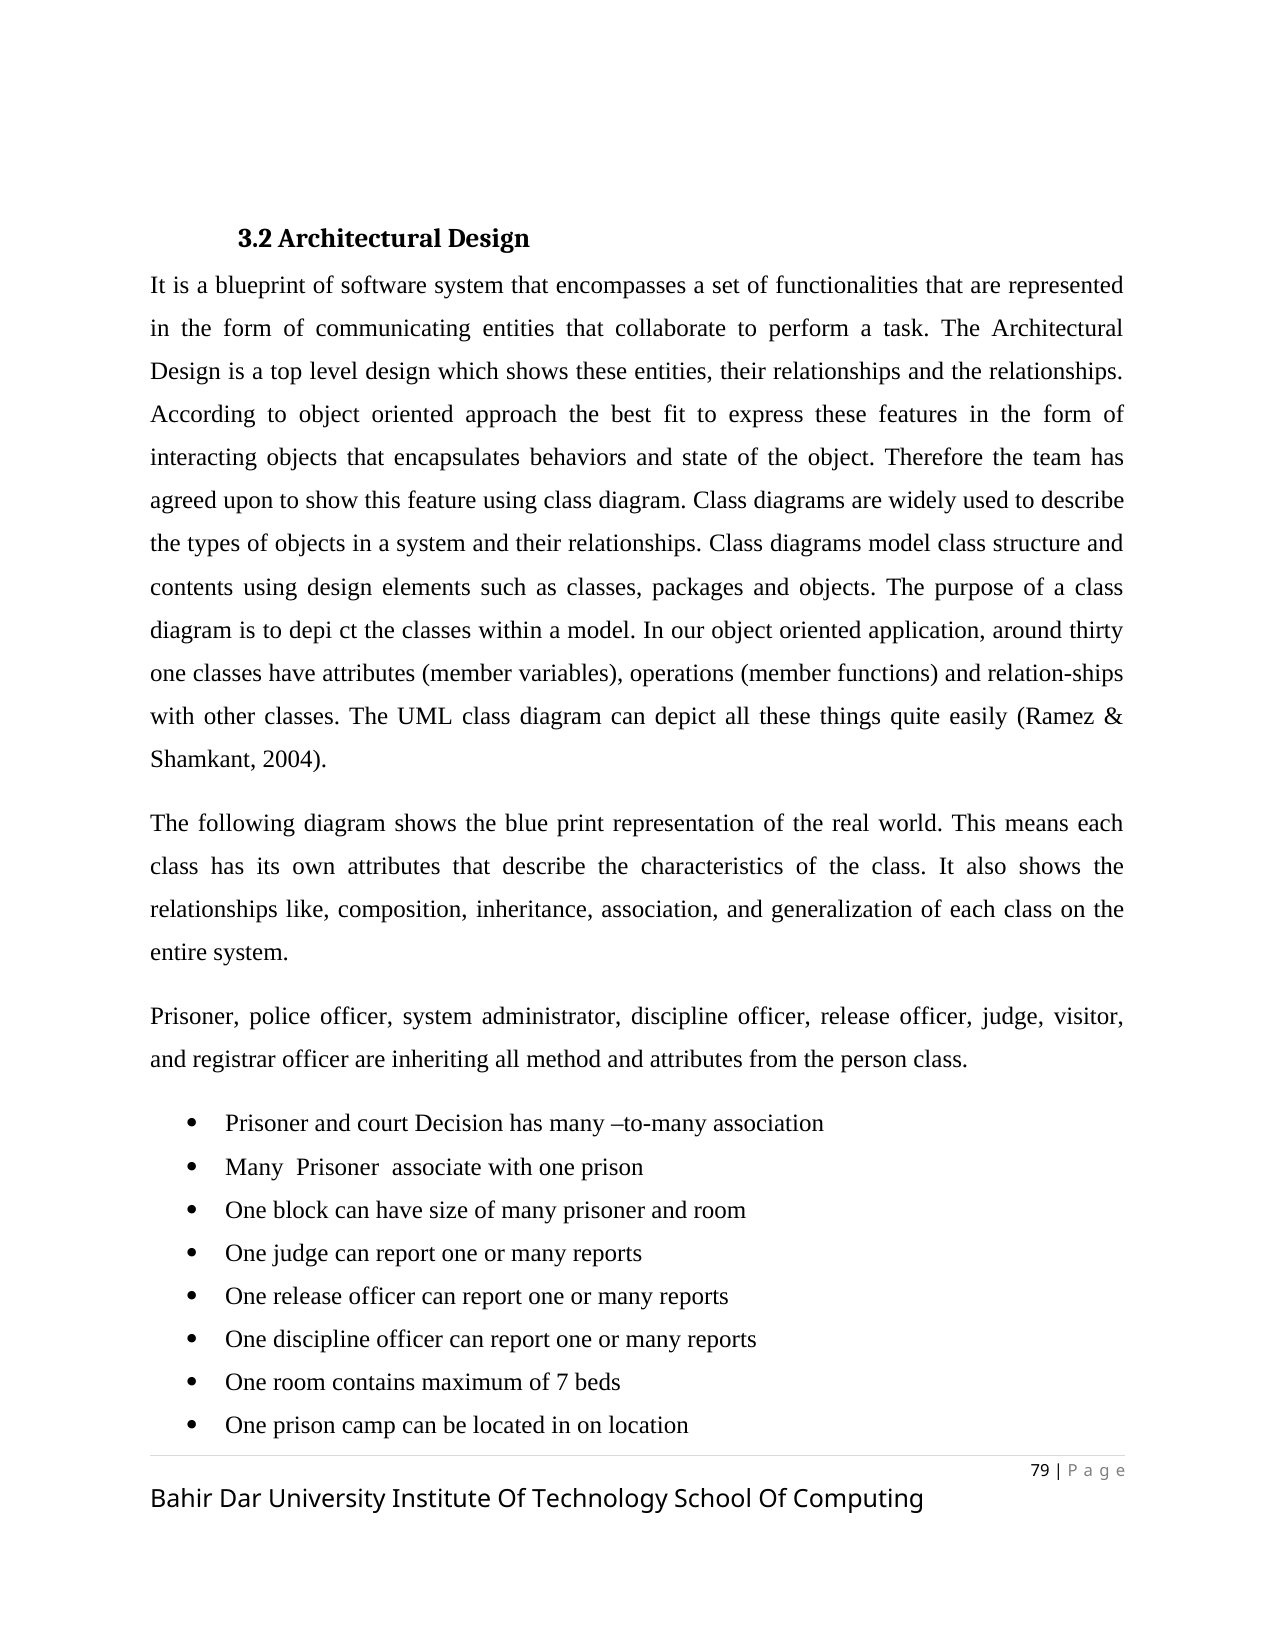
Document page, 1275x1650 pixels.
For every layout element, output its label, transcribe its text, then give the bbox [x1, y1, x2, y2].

list One room contains maximum of 7 beds [187, 1367, 1125, 1396]
list Prisoner and court Decision has many –to-many association [187, 1108, 1125, 1137]
list One discipline officer can report one or many reports [187, 1324, 1125, 1353]
list One block can have size of many prisoner and room [187, 1195, 1125, 1223]
text Prisoner, police officer, system administrator, discipline officer, release officer, judge, visitor, and registrar officer are inheriting all method and attributes from the person class. [150, 1001, 1125, 1073]
text The following diagram shows the blue print representation of the real world. This means each class has its own attributes that describe the characteristics of the class. It also shows the relationships like, composition, inheritance, association, and generalization of each class on the entire system. [150, 808, 1125, 966]
text It is a blueprint of software system that encompasses a set of functionalities that are represented in the form of communicating entities that collaborate to perform a task. The Architectural Design is a top level design which shows these entities, their relationships and the relationships. According to object oriented approach the best fit to express these features in the form of interacting objects that encapsulates behaviors and state of the object. Therefore the team has agreed upon to show this feature using class diagram. Class diagrams are widely used to describe the types of objects in a system and their relationships. Class diagrams model class structure and contents using design elements such as classes, packages and objects. The purpose of a class diagram is to depi ct the classes within a model. In our object oriented application, around thirty one classes have attributes (member variables), operations (member functions) and relation-ships with other classes. The UML class diagram can depict all these things quite easily (Ramez & Shamkant, 2004). [150, 270, 1125, 773]
list One prison camp can be located in on location [187, 1410, 1125, 1439]
list One judge can report one or many reports [187, 1238, 1125, 1267]
subtitle 3.2 Architectural Design [150, 223, 1125, 254]
list Many Prisoner associate with one prison [187, 1152, 1125, 1180]
list One release officer can report one or many reports [187, 1281, 1125, 1310]
